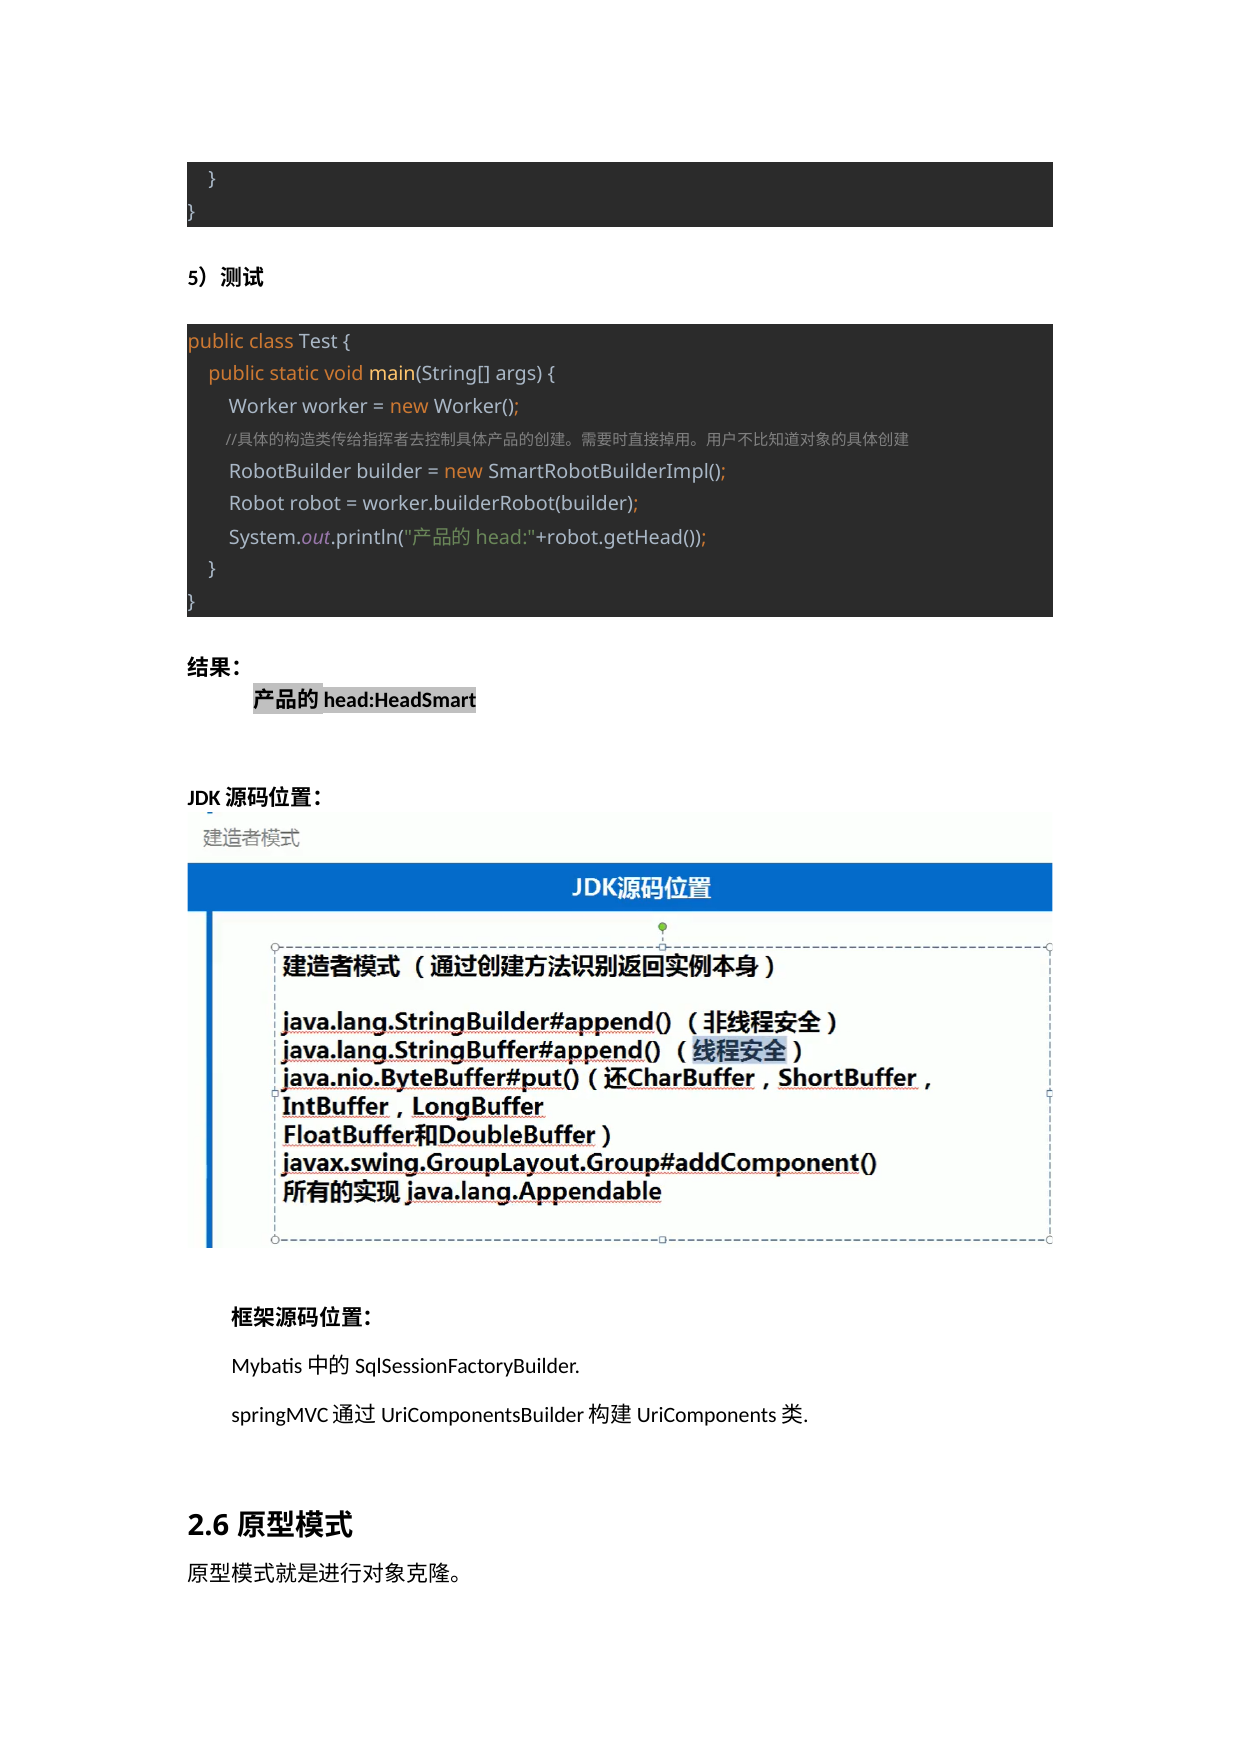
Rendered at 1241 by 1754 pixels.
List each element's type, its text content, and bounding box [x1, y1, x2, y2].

list 框架源码位置： [187, 1299, 1053, 1332]
text 产品的head:HeadSmart [187, 682, 1053, 714]
list Mybatis中的SqlSessionFactoryBuilder. [187, 1348, 1053, 1380]
text JDK源码位置： [187, 779, 1053, 812]
text 原型模式就是进行对象克隆。 [187, 1555, 1053, 1588]
text 结果： [187, 649, 1053, 682]
picture [187, 812, 1053, 1248]
text 5）测试 [187, 259, 1053, 292]
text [187, 162, 1053, 227]
list springMVC通过UriComponentsBuilder构建UriComponents类. [187, 1396, 1053, 1429]
subtitle 2.6 原型模式 [187, 1490, 1053, 1555]
text public class Test { public static void main(String[] args) { Worker worker = new Worker(); //具体的构造类传给指挥者去控制具体产品的创建。需要时直接掉用。用户不比知道对象的具体创建 RobotBuilder builder = new SmartRobotBuilderImpl(); Robot robot = worker.builderRobot(builder); System.out.println("产品的head:"+robot.getHead()); } } [187, 324, 1053, 617]
